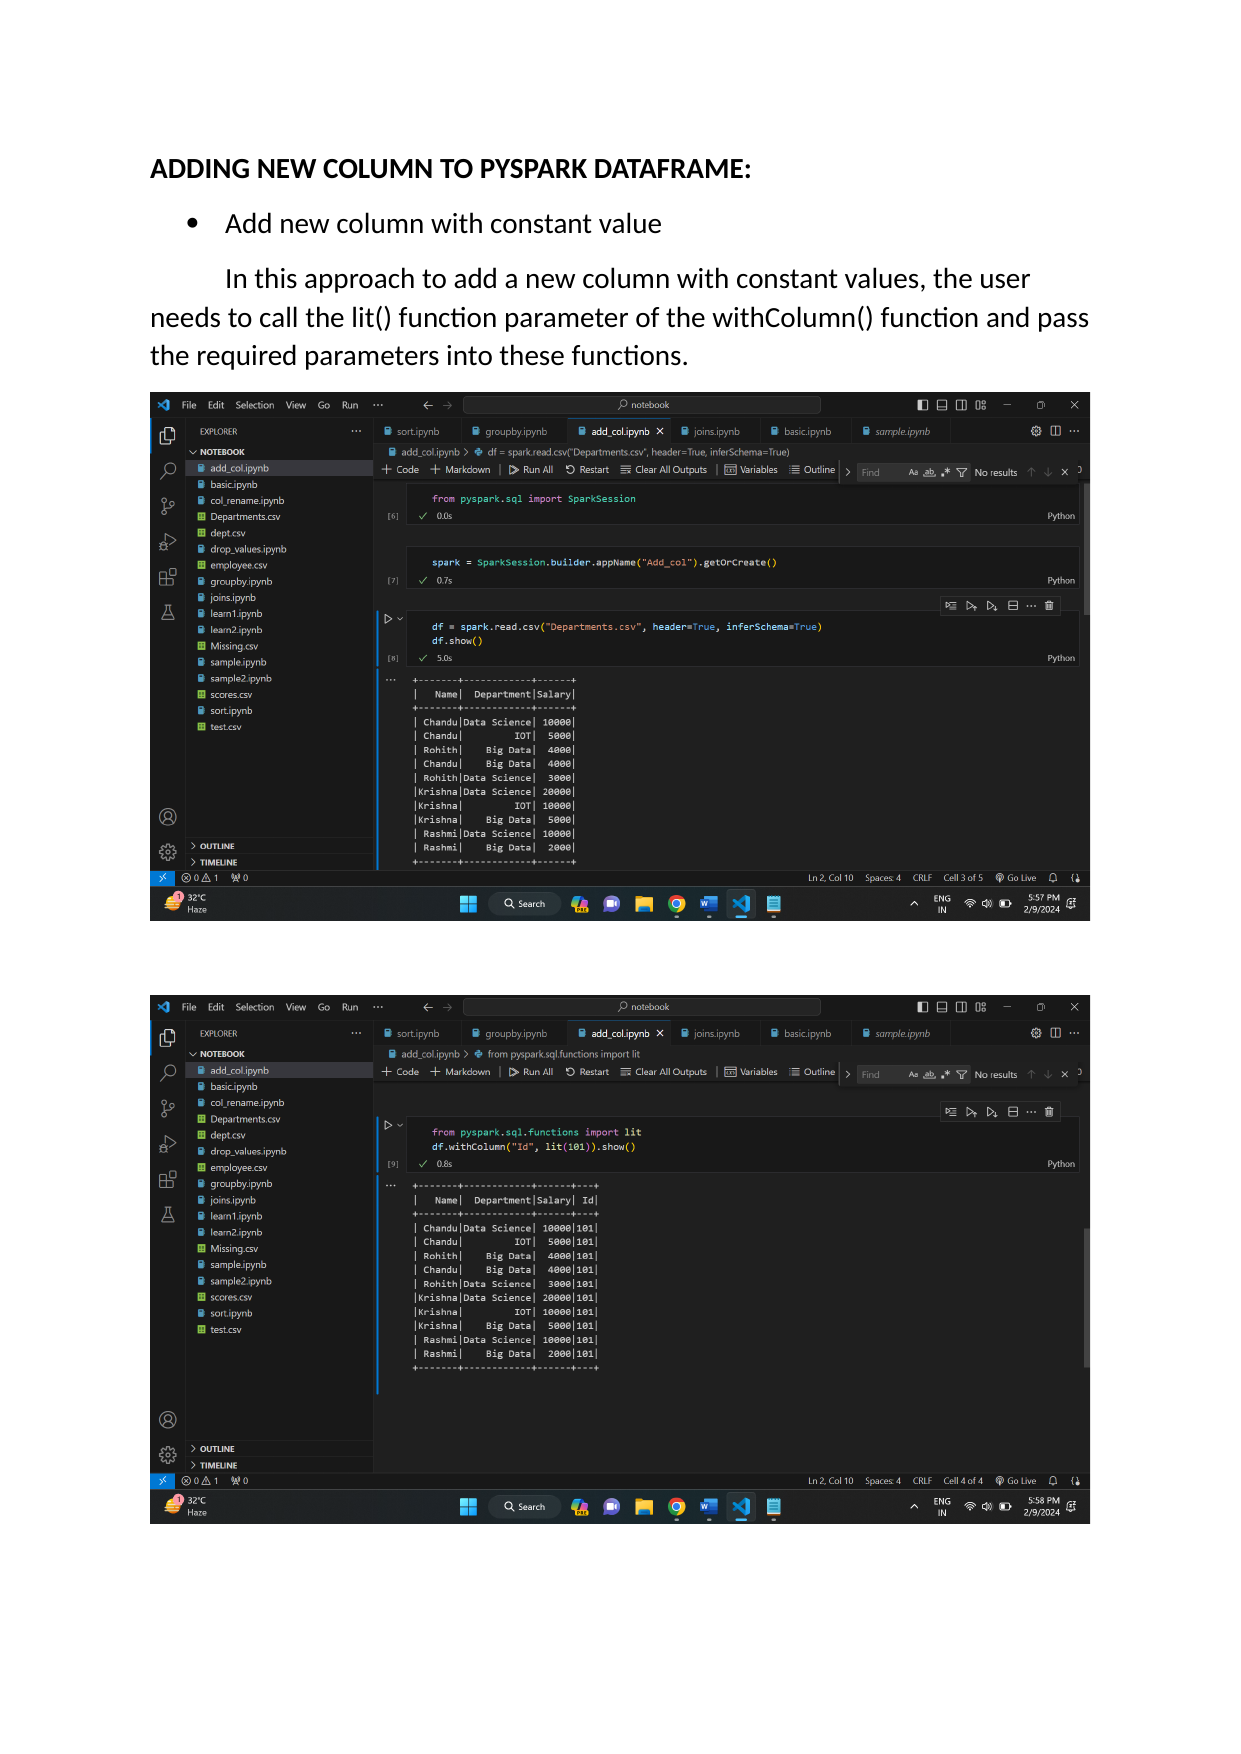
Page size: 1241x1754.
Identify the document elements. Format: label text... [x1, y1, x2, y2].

list Add new column with constant value [187, 205, 1090, 241]
picture [150, 392, 1091, 921]
text In this approach to add a new column with constant values, the user needs to call the lit() function parameter of the withColumn() function and pass the required parameters into these functions. [150, 260, 1090, 373]
picture [150, 995, 1091, 1524]
text ADDING NEW COLUMN TO PYSPARK DATAFRAME: [150, 150, 1090, 186]
